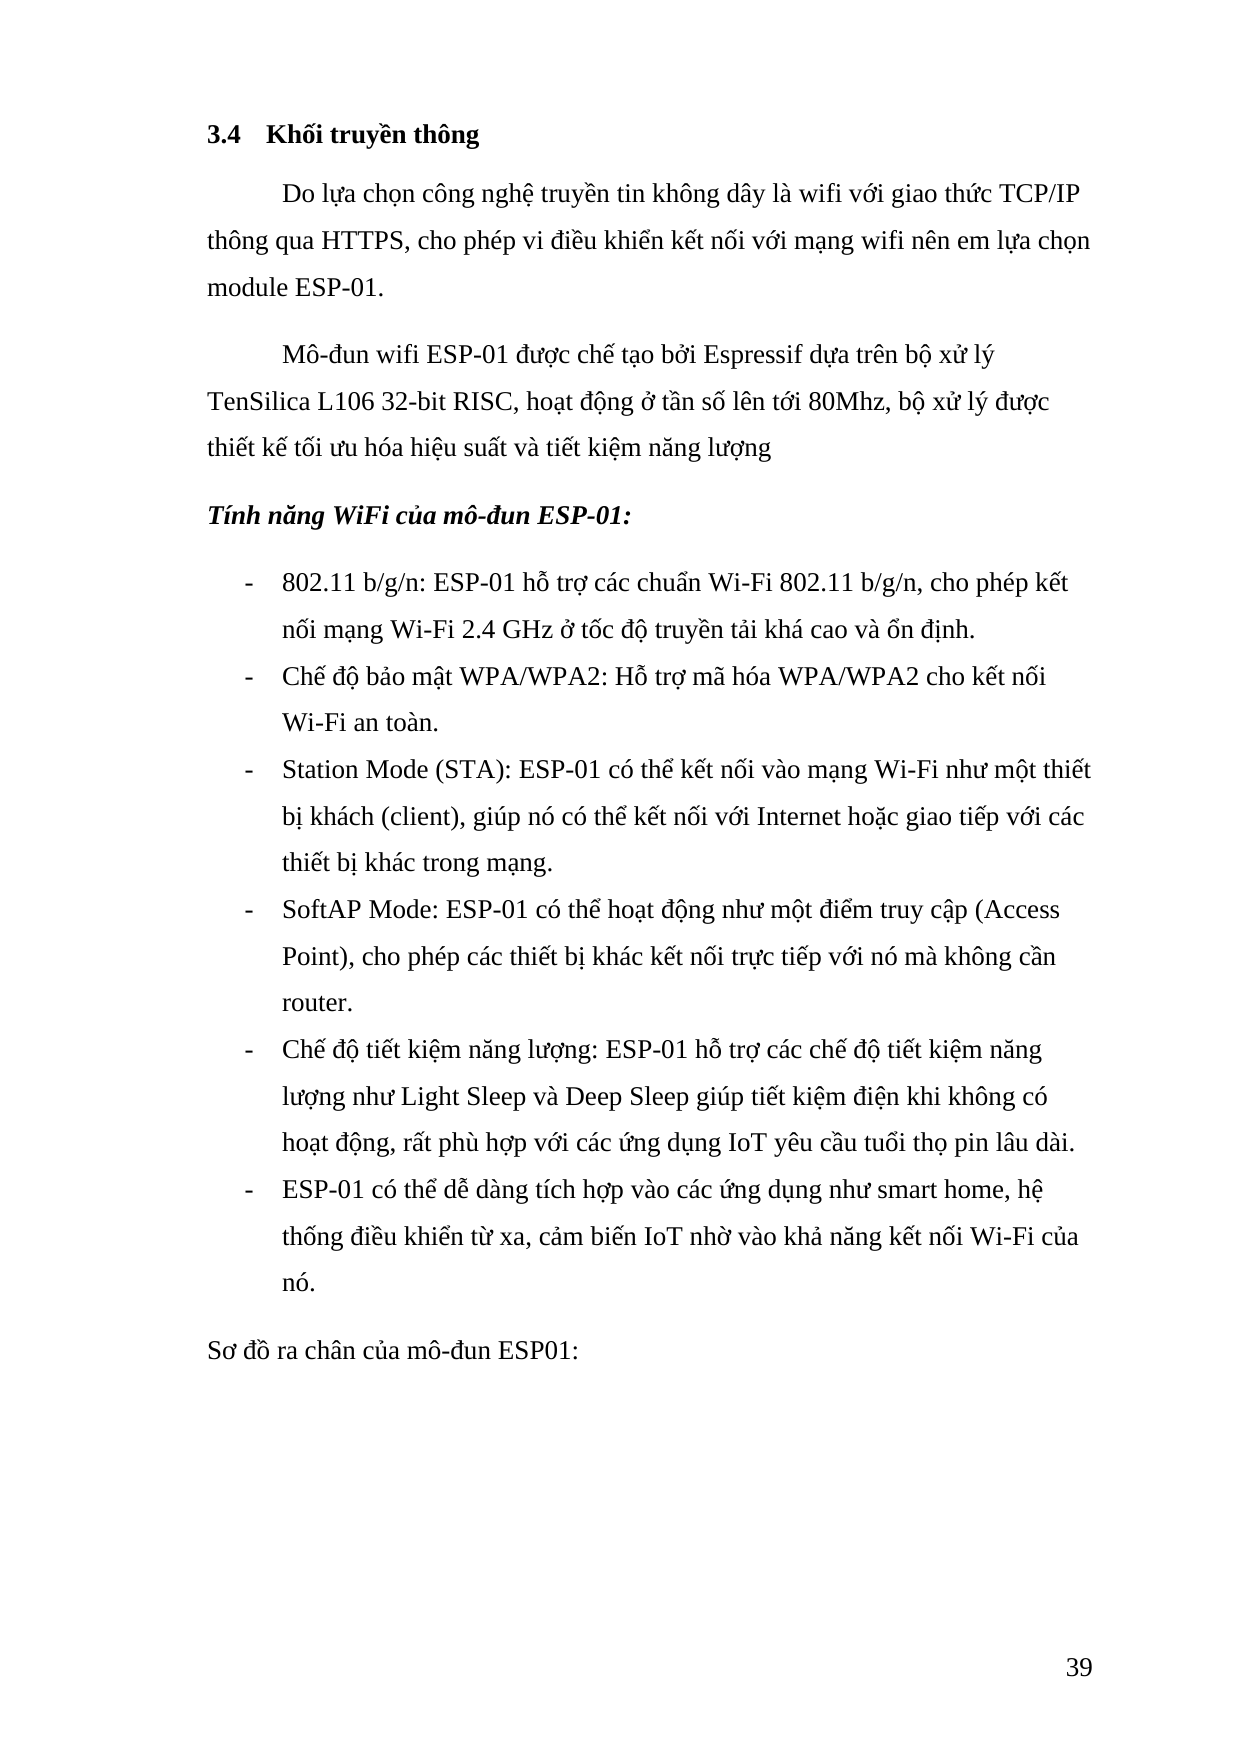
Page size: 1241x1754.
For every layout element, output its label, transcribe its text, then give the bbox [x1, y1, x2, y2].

list 802.11 b/g/n: ESP-01 hỗ trợ các chuẩn Wi-Fi 802.11 b/g/n, cho phép kết nối mạng Wi-Fi 2.4 GHz ở tốc độ truyền tải khá cao và ổn định. [244, 566, 1092, 644]
list Station Mode (STA): ESP-01 có thể kết nối vào mạng Wi-Fi như một thiết bị khách (client), giúp nó có thể kết nối với Internet hoặc giao tiếp với các thiết bị khác trong mạng. [244, 753, 1092, 878]
list SoftAP Mode: ESP-01 có thể hoạt động như một điểm truy cập (Access Point), cho phép các thiết bị khác kết nối trực tiếp với nó mà không cần router. [244, 893, 1092, 1018]
list ESP-01 có thể dễ dàng tích hợp vào các ứng dụng như smart home, hệ thống điều khiển từ xa, cảm biến IoT nhờ vào khả năng kết nối Wi-Fi của nó. [244, 1173, 1092, 1298]
text Do lựa chọn công nghệ truyền tin không dây là wifi với giao thức TCP/IP thông qua HTTPS, cho phép vi điều khiển kết nối với mạng wifi nên em lựa chọn module ESP-01. [207, 177, 1092, 302]
list Chế độ tiết kiệm năng lượng: ESP-01 hỗ trợ các chế độ tiết kiệm năng lượng như Light Sleep và Deep Sleep giúp tiết kiệm điện khi không có hoạt động, rất phù hợp với các ứng dụng IoT yêu cầu tuổi thọ pin lâu dài. [244, 1033, 1092, 1158]
subtitle Khối truyền thông [207, 118, 1092, 149]
list Chế độ bảo mật WPA/WPA2: Hỗ trợ mã hóa WPA/WPA2 cho kết nối Wi-Fi an toàn. [244, 660, 1092, 738]
text Sơ đồ ra chân của mô-đun ESP01: [207, 1334, 1092, 1365]
text Mô-đun wifi ESP-01 được chế tạo bởi Espressif dựa trên bộ xử lý TenSilica L106 32-bit RISC, hoạt động ở tần số lên tới 80Mhz, bộ xử lý được thiết kế tối ưu hóa hiệu suất và tiết kiệm năng lượng [207, 338, 1092, 463]
text Tính năng WiFi của mô-đun ESP-01: [207, 499, 1092, 530]
